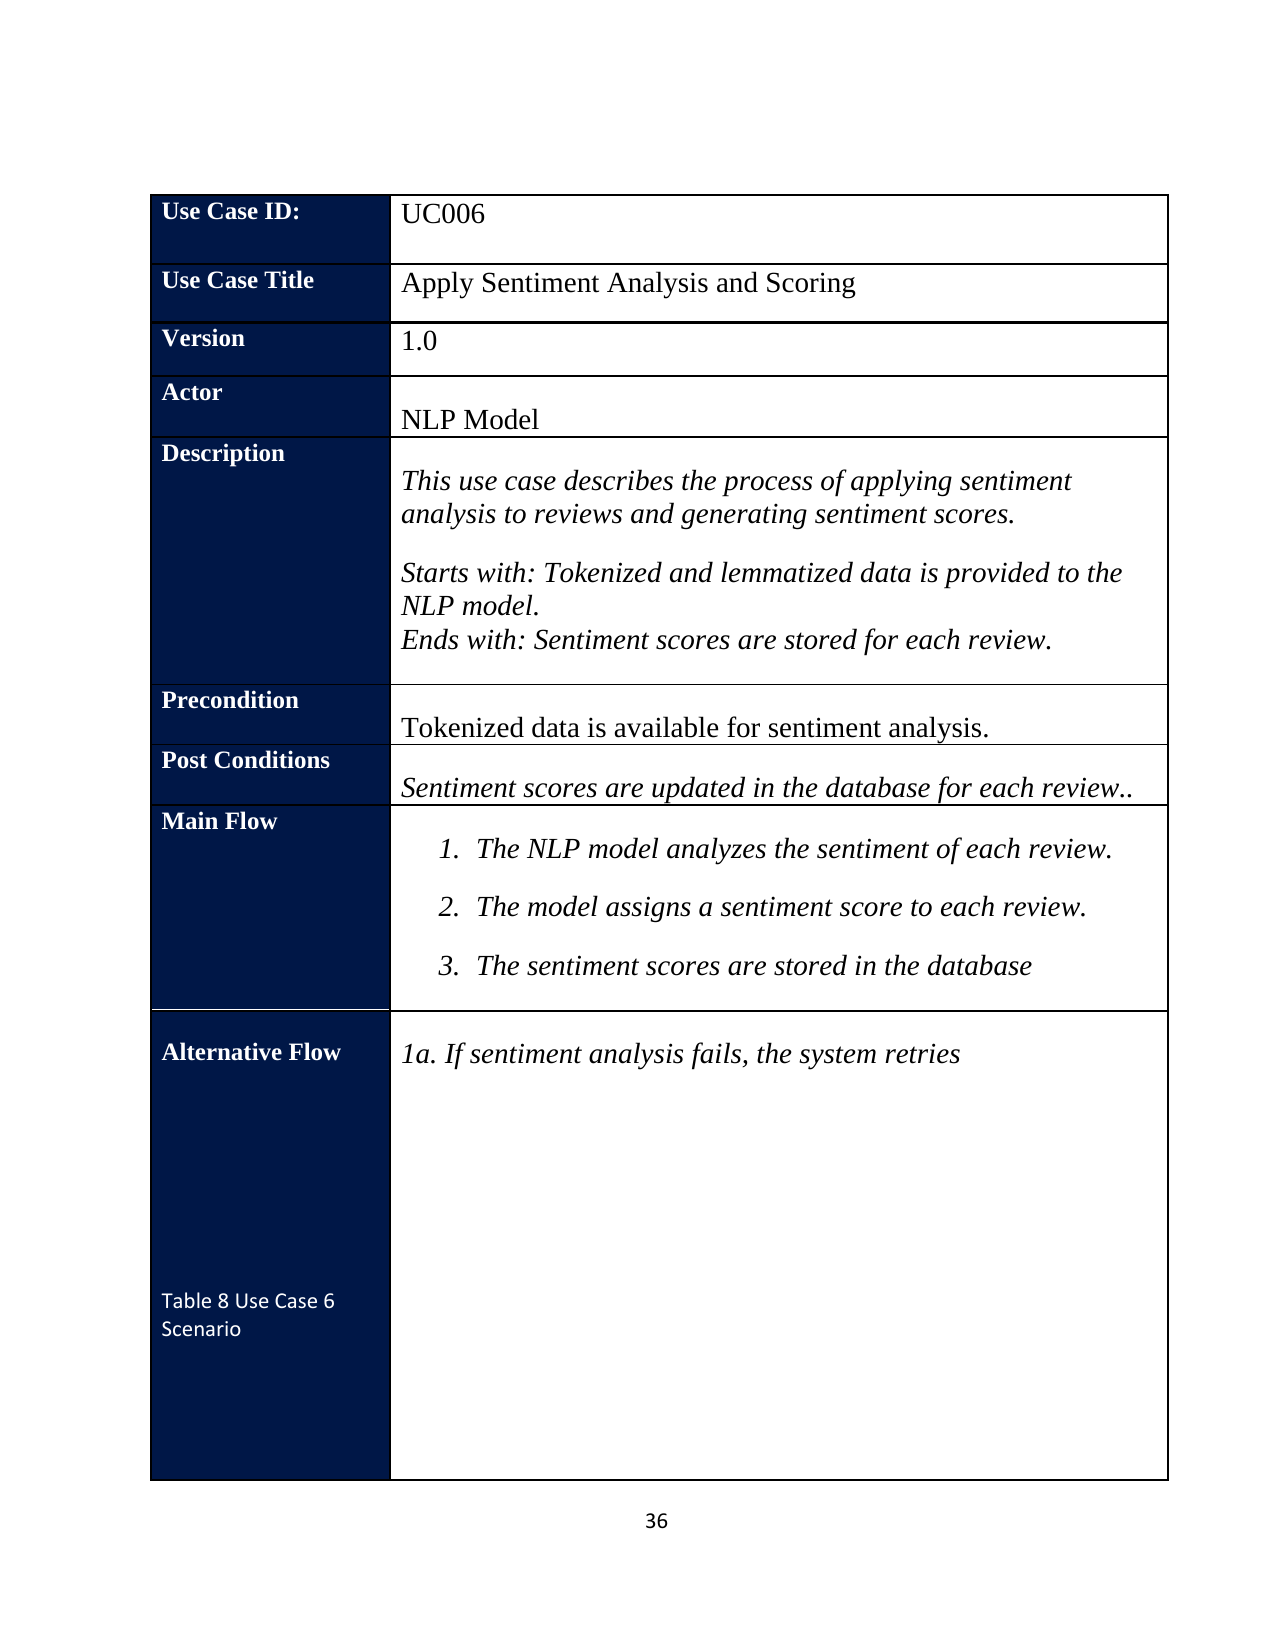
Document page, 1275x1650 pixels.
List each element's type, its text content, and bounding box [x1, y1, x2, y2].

table_cell This use case describes the process of applying sentiment analysis to reviews and generating sentiment scores. Starts with: Tokenized and lemmatized data is provided to the NLP model. Ends with: Sentiment scores are stored for each review. [391, 438, 1167, 684]
table_header UC006 [391, 196, 1167, 263]
table_cell Precondition [152, 685, 389, 744]
table_cell Description [152, 438, 389, 684]
table_cell The NLP model analyzes the sentiment of each review. The model assigns a sentiment score to each review. The sentiment scores are stored in the database [391, 806, 1167, 1009]
table_cell Alternative Flow Table 8 Use Case 6 Scenario [152, 1012, 389, 1479]
table_cell 1a. If sentiment analysis fails, the system retries [391, 1012, 1167, 1479]
table_cell Use Case Title [152, 265, 389, 321]
table_cell Main Flow [152, 806, 389, 1009]
table_cell Version [152, 324, 389, 375]
table_header Use Case ID: [152, 196, 389, 263]
table_cell NLP Model [391, 377, 1167, 436]
table_cell Tokenized data is available for sentiment analysis. [391, 685, 1167, 744]
table_cell Apply Sentiment Analysis and Scoring [391, 265, 1167, 321]
table_cell Actor [152, 377, 389, 436]
table_cell 1.0 [391, 324, 1167, 375]
table_cell Sentiment scores are updated in the database for each review.. [391, 745, 1167, 804]
table_cell Post Conditions [152, 745, 389, 804]
